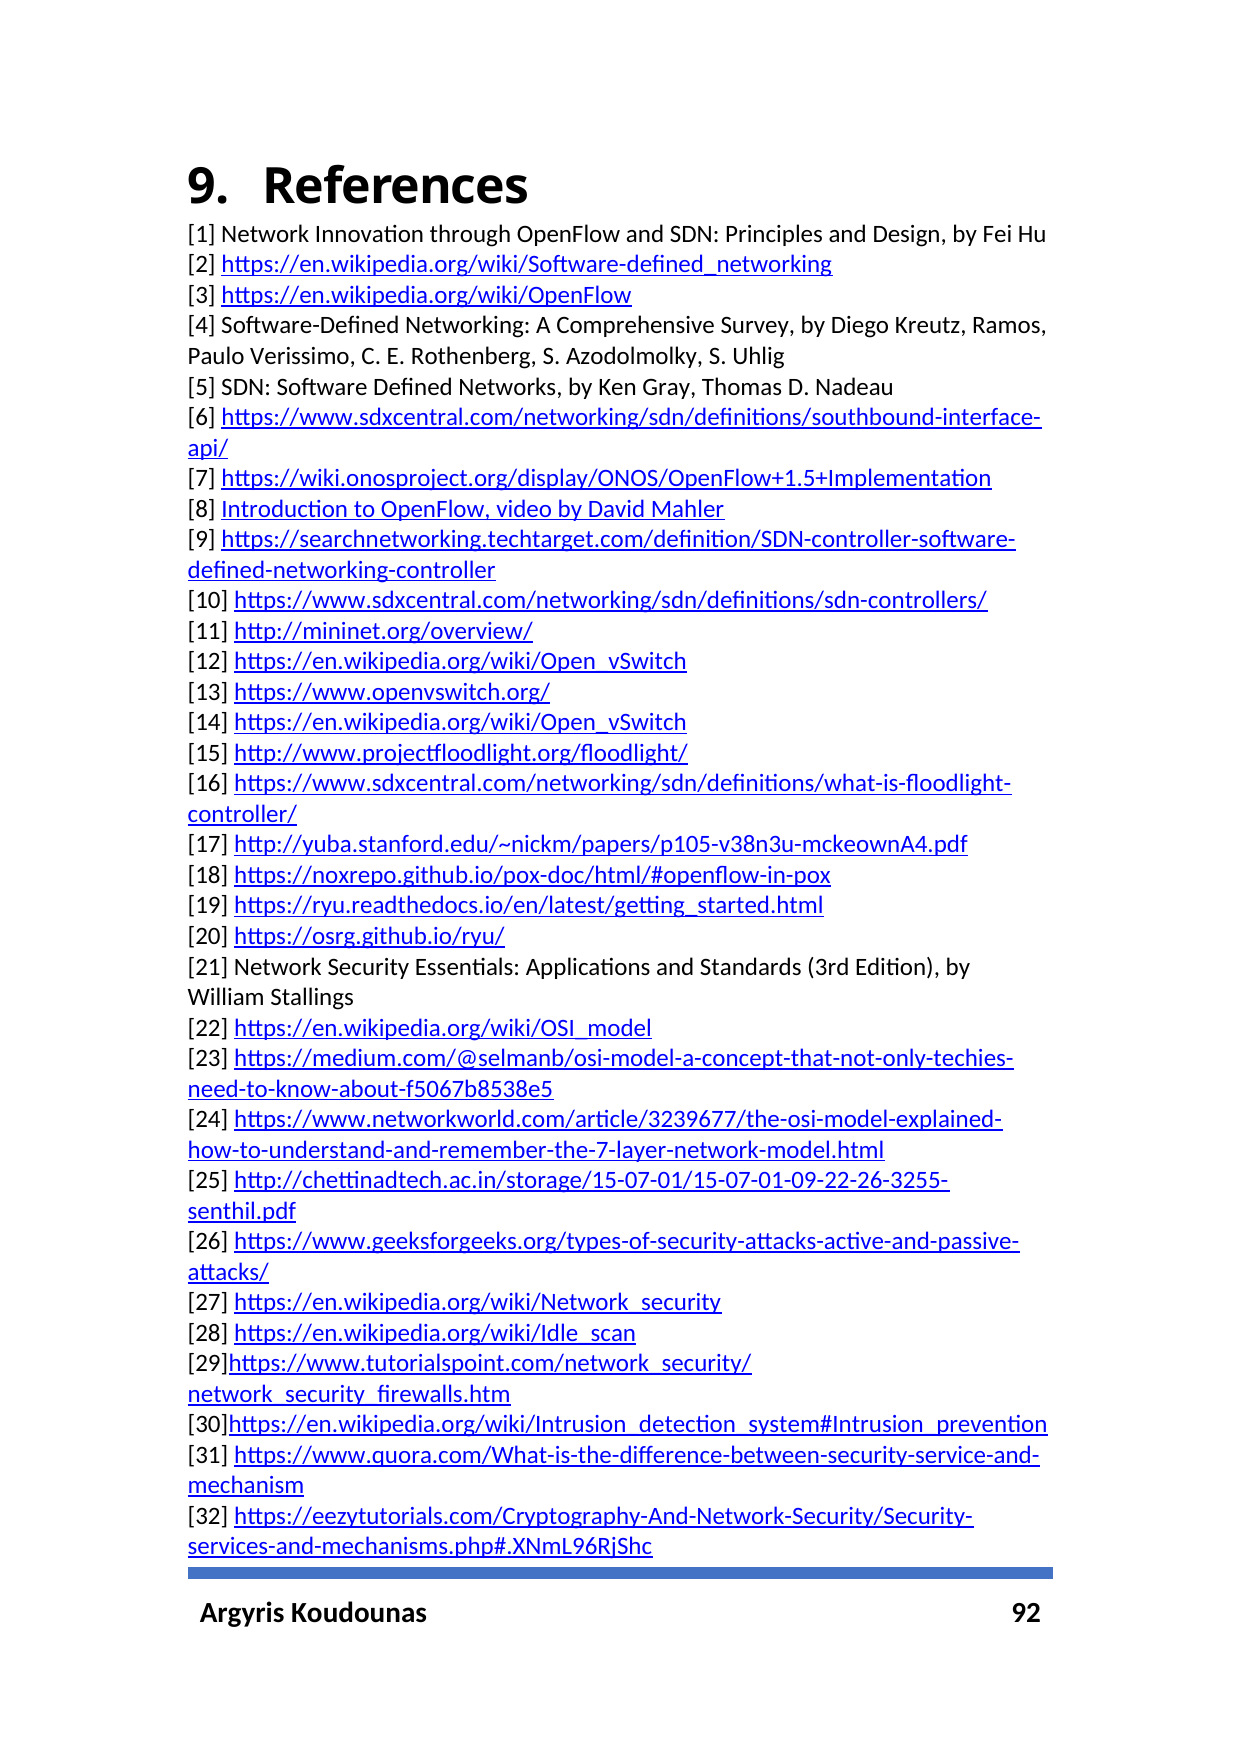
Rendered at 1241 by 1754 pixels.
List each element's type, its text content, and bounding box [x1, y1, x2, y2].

text [15] http://www.projectfloodlight.org/floodlight/ [187, 737, 1053, 767]
text [21] Network Security Essentials: Applications and Standards (3rd Edition), by William Stallings [187, 951, 1053, 1012]
text [1] Network Innovation through OpenFlow and SDN: Principles and Design, by Fei Hu [187, 218, 1053, 249]
text [16] https://www.sdxcentral.com/networking/sdn/definitions/what-is-floodlight-controller/ [187, 767, 1053, 828]
text [29]https://www.tutorialspoint.com/network_security/network_security_firewalls.htm [187, 1347, 1053, 1408]
text [10] https://www.sdxcentral.com/networking/sdn/definitions/sdn-controllers/ [187, 584, 1053, 615]
text [4] Software-Defined Networking: A Comprehensive Survey, by Diego Kreutz, Ramos, Paulo Verissimo, C. E. Rothenberg, S. Azodolmolky, S. Uhlig [187, 310, 1053, 371]
text [19] https://ryu.readthedocs.io/en/latest/getting_started.html [187, 889, 1053, 920]
text [23] https://medium.com/@selmanb/osi-model-a-concept-that-not-only-techies-need-to-know-about-f5067b8538e5 [187, 1042, 1053, 1103]
text [3] https://en.wikipedia.org/wiki/OpenFlow [187, 279, 1053, 310]
text [7] https://wiki.onosproject.org/display/ONOS/OpenFlow+1.5+Implementation [187, 462, 1053, 493]
text [27] https://en.wikipedia.org/wiki/Network_security [187, 1286, 1053, 1317]
text [28] https://en.wikipedia.org/wiki/Idle_scan [187, 1317, 1053, 1347]
text [12] https://en.wikipedia.org/wiki/Open_vSwitch [187, 645, 1053, 676]
text [14] https://en.wikipedia.org/wiki/Open_vSwitch [187, 706, 1053, 737]
text [32] https://eezytutorials.com/Cryptography-And-Network-Security/Security-services-and-mechanisms.php#.XNmL96RjShc [187, 1500, 1053, 1561]
text [30]https://en.wikipedia.org/wiki/Intrusion_detection_system#Intrusion_prevention [187, 1408, 1053, 1439]
text [17] http://yuba.stanford.edu/~nickm/papers/p105-v38n3u-mckeownA4.pdf [187, 828, 1053, 859]
text [25] http://chettinadtech.ac.in/storage/15-07-01/15-07-01-09-22-26-3255-senthil.pdf [187, 1164, 1053, 1225]
text [5] SDN: Software Defined Networks, by Ken Gray, Thomas D. Nadeau [187, 371, 1053, 401]
text [8] Introduction to OpenFlow, video by David Mahler [187, 493, 1053, 523]
text [20] https://osrg.github.io/ryu/ [187, 920, 1053, 951]
text [26] https://www.geeksforgeeks.org/types-of-security-attacks-active-and-passive-attacks/ [187, 1225, 1053, 1286]
text [31] https://www.quora.com/What-is-the-difference-between-security-service-and-mechanism [187, 1439, 1053, 1500]
text [11] http://mininet.org/overview/ [187, 615, 1053, 645]
text [22] https://en.wikipedia.org/wiki/OSI_model [187, 1012, 1053, 1042]
text [13] https://www.openvswitch.org/ [187, 676, 1053, 706]
title References [187, 150, 1053, 218]
text [9] https://searchnetworking.techtarget.com/definition/SDN-controller-software-defined-networking-controller [187, 523, 1053, 584]
text [18] https://noxrepo.github.io/pox-doc/html/#openflow-in-pox [187, 859, 1053, 889]
text [24] https://www.networkworld.com/article/3239677/the-osi-model-explained-how-to-understand-and-remember-the-7-layer-network-model.html [187, 1103, 1053, 1164]
text [2] https://en.wikipedia.org/wiki/Software-defined_networking [187, 249, 1053, 279]
text [6] https://www.sdxcentral.com/networking/sdn/definitions/southbound-interface-api/ [187, 401, 1053, 462]
